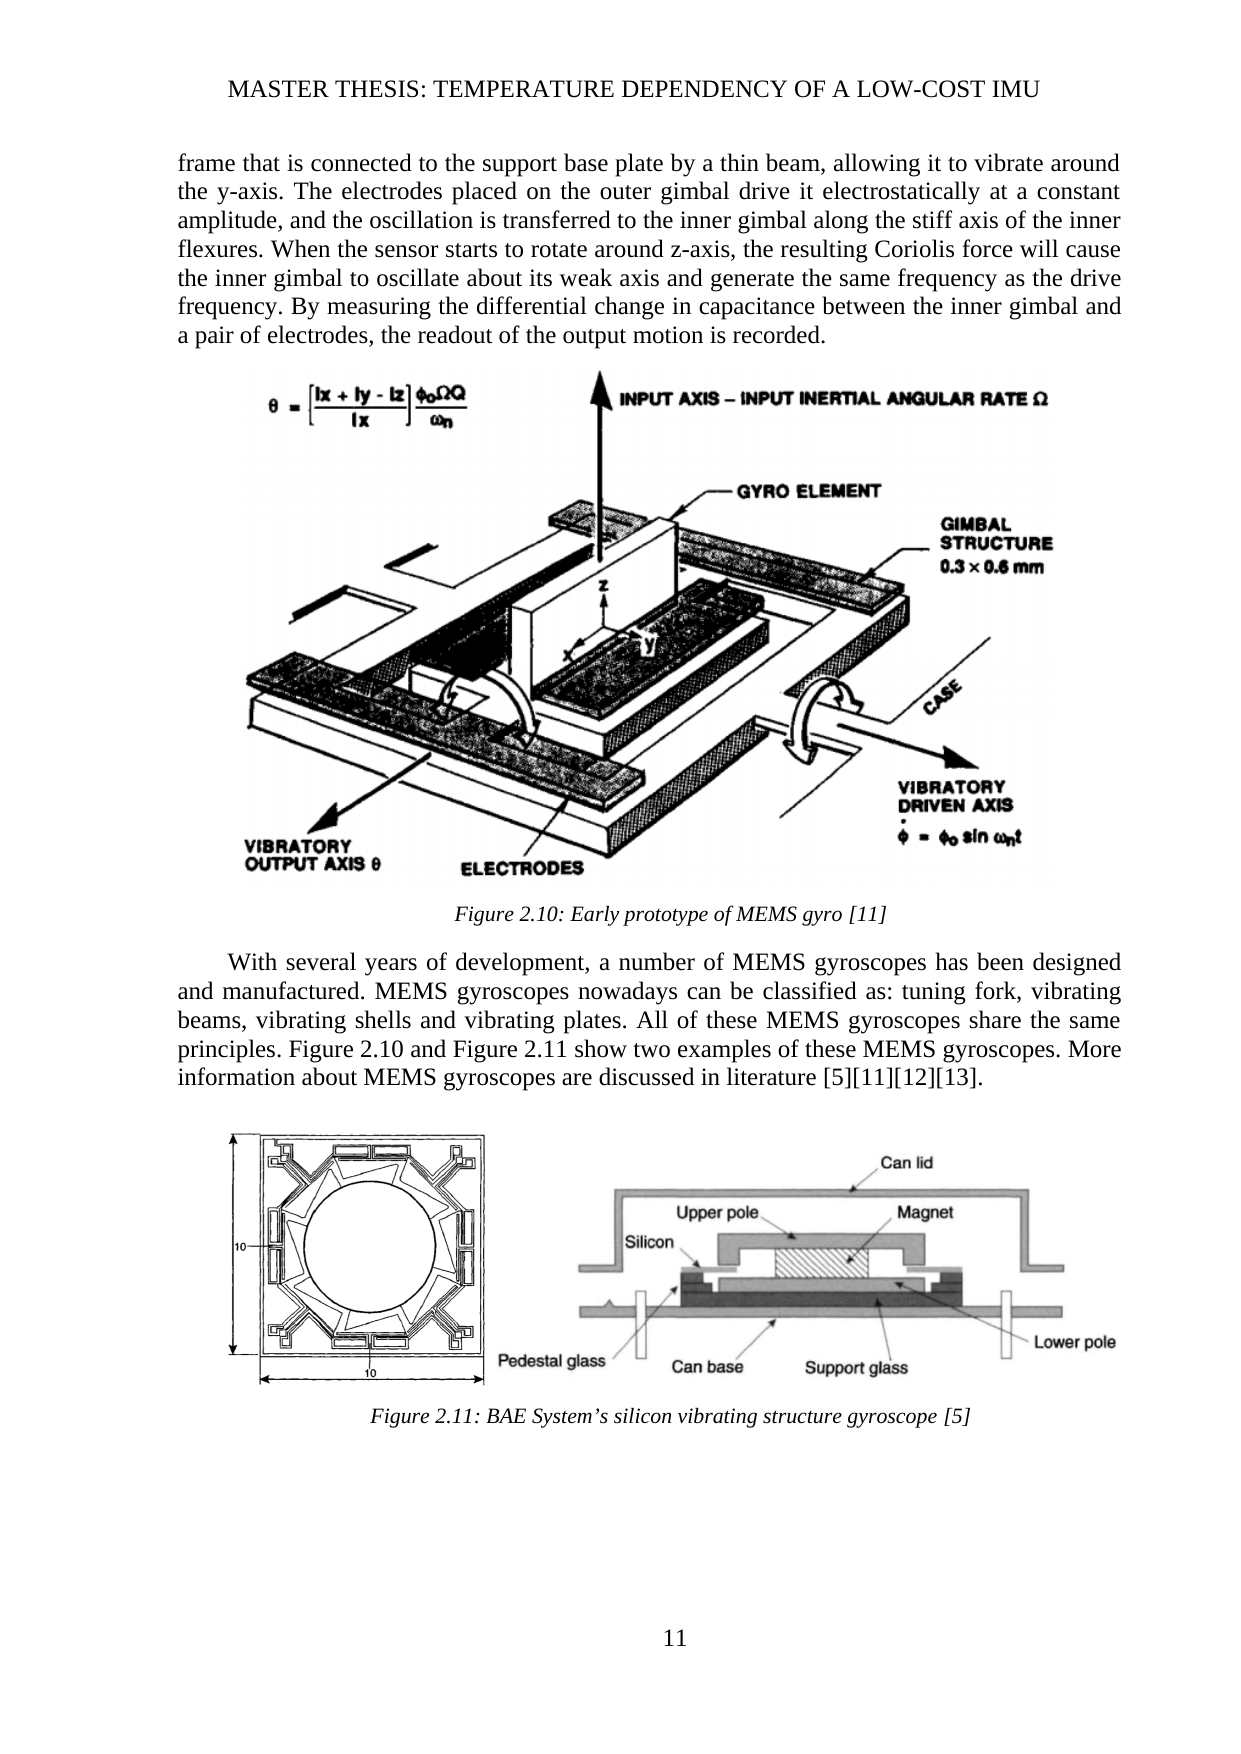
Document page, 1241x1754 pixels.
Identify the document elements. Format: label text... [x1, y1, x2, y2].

picture [228, 1131, 486, 1387]
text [177, 148, 1122, 349]
text With several years of development, a number of MEMS gyroscopes has been designed and manufactured. MEMS gyroscopes nowadays can be classified as: tuning fork, vibrating beams, vibrating shells and vibrating plates. All of these MEMS gyroscopes share the same principles. Figure 2.10 and Figure 2.11 show two examples of these MEMS gyroscopes. More information about MEMS gyroscopes are discussed in literature [5][11][12][13]. [177, 947, 1122, 1091]
picture [240, 365, 1059, 885]
picture [491, 1107, 1122, 1387]
